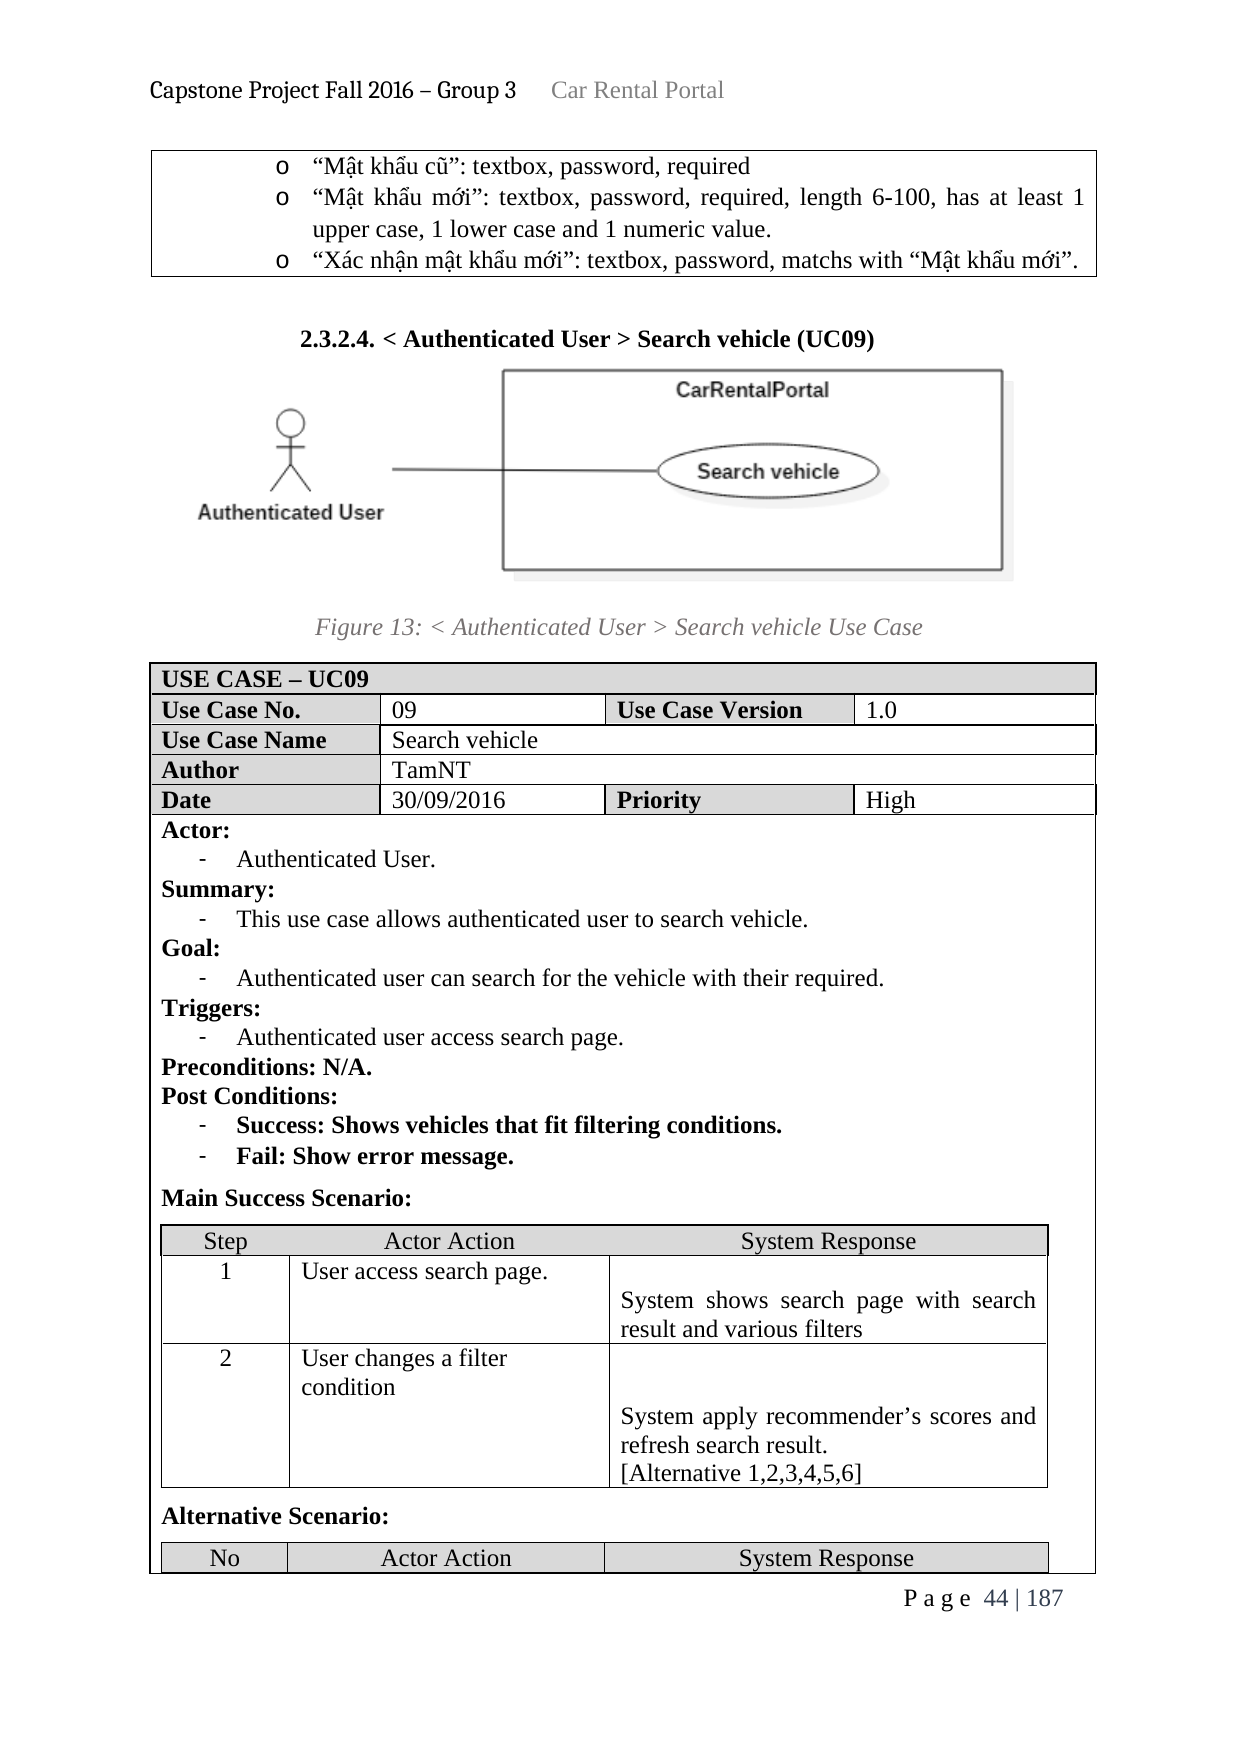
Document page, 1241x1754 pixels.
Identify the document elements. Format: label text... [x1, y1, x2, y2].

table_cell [152, 151, 1096, 276]
table_cell 1.0 [855, 693, 1095, 723]
table_cell 30/09/2016 [381, 785, 604, 814]
table_cell TamNT [381, 754, 1095, 784]
table_cell Search vehicle [381, 724, 1095, 754]
table_cell Priority [606, 785, 853, 814]
picture [175, 355, 1065, 594]
table_cell Author [151, 755, 380, 784]
text Figure 13: < Authenticated User > Search vehicle Use Case [150, 612, 1090, 641]
table_cell Use Case Version [606, 695, 854, 723]
table_cell Date [151, 785, 379, 814]
table_cell Use Case No. [151, 694, 380, 723]
table_cell 09 [381, 695, 605, 723]
table_cell Use Case Name [151, 725, 379, 754]
table_header USE CASE – UC09 [151, 664, 1095, 693]
table_cell High [855, 784, 1095, 814]
subtitle < Authenticated User > Search vehicle (UC09) [300, 324, 1090, 353]
